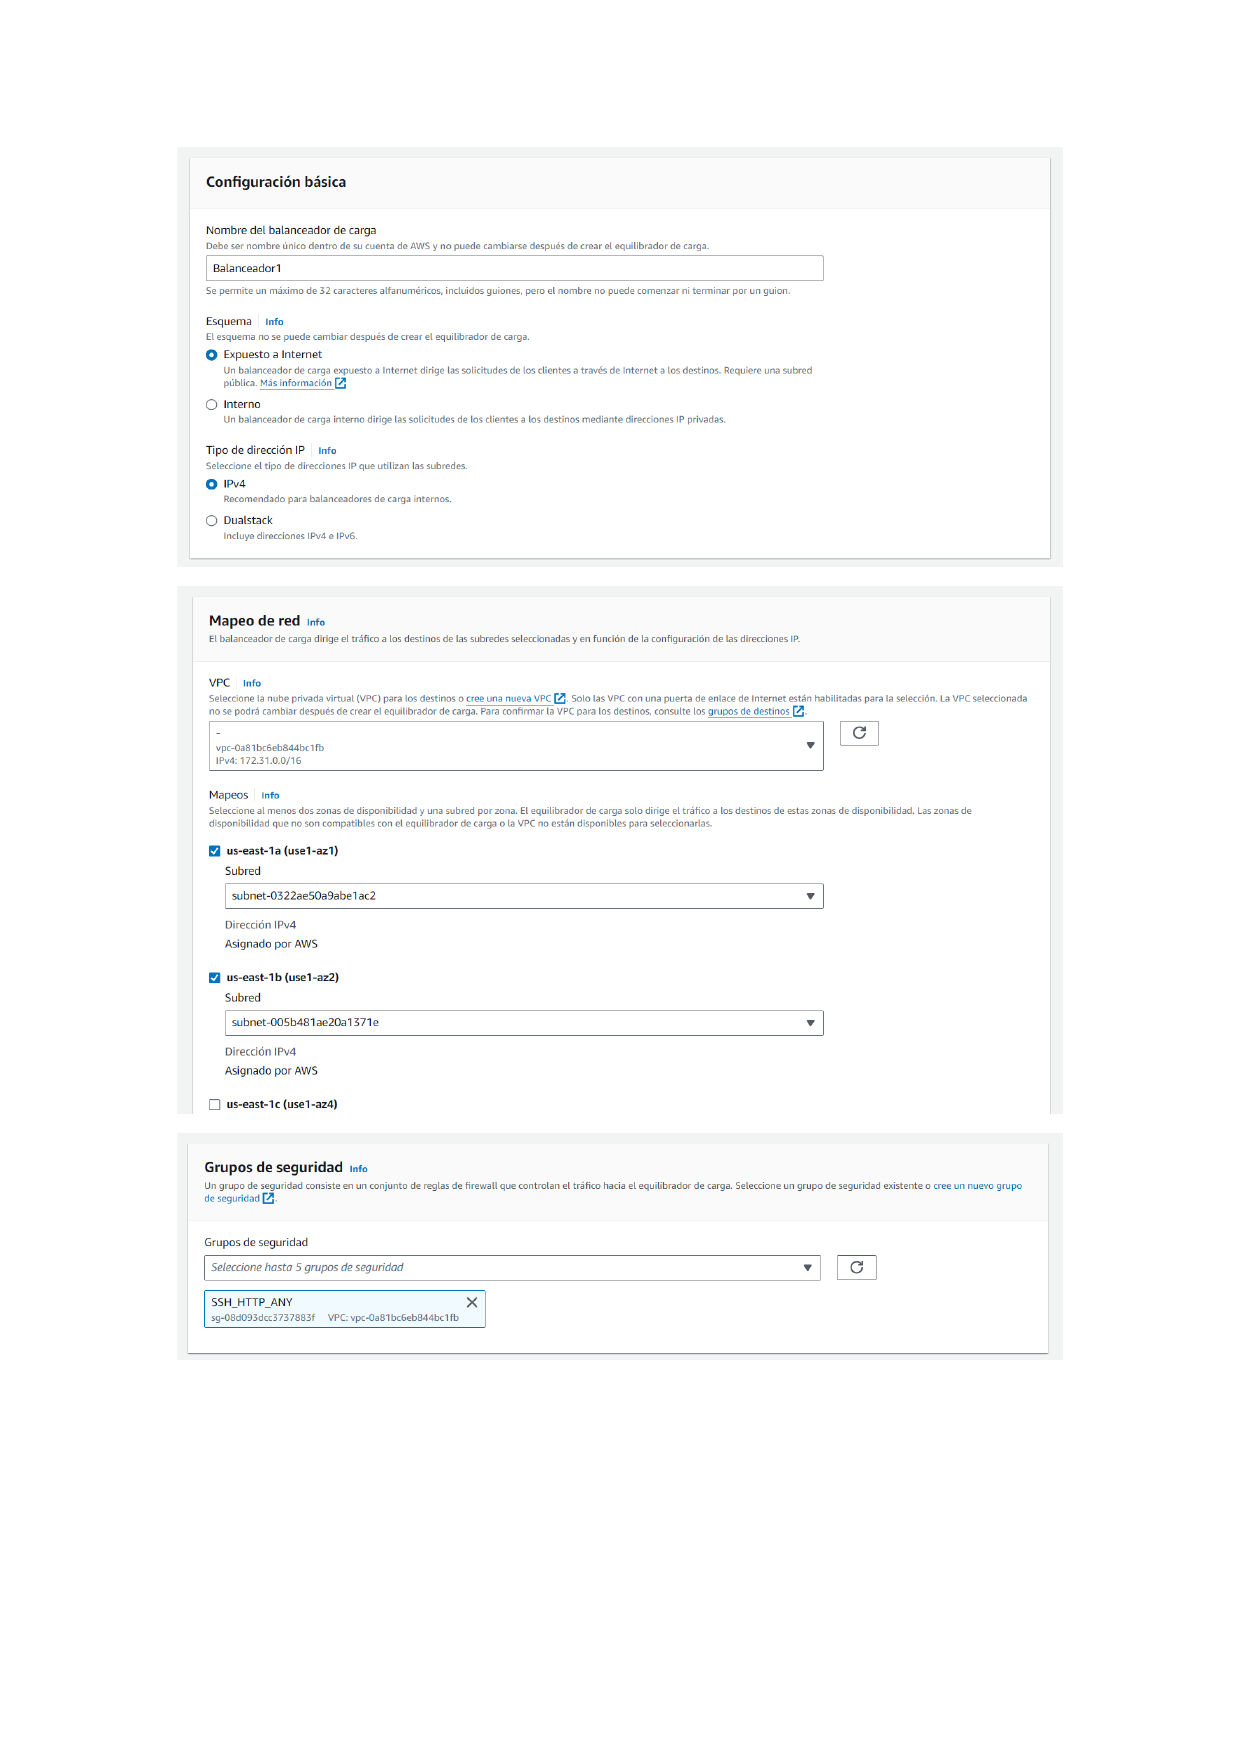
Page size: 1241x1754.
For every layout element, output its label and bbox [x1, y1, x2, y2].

picture [177, 1133, 1063, 1360]
picture [177, 586, 1063, 1114]
picture [177, 147, 1063, 567]
